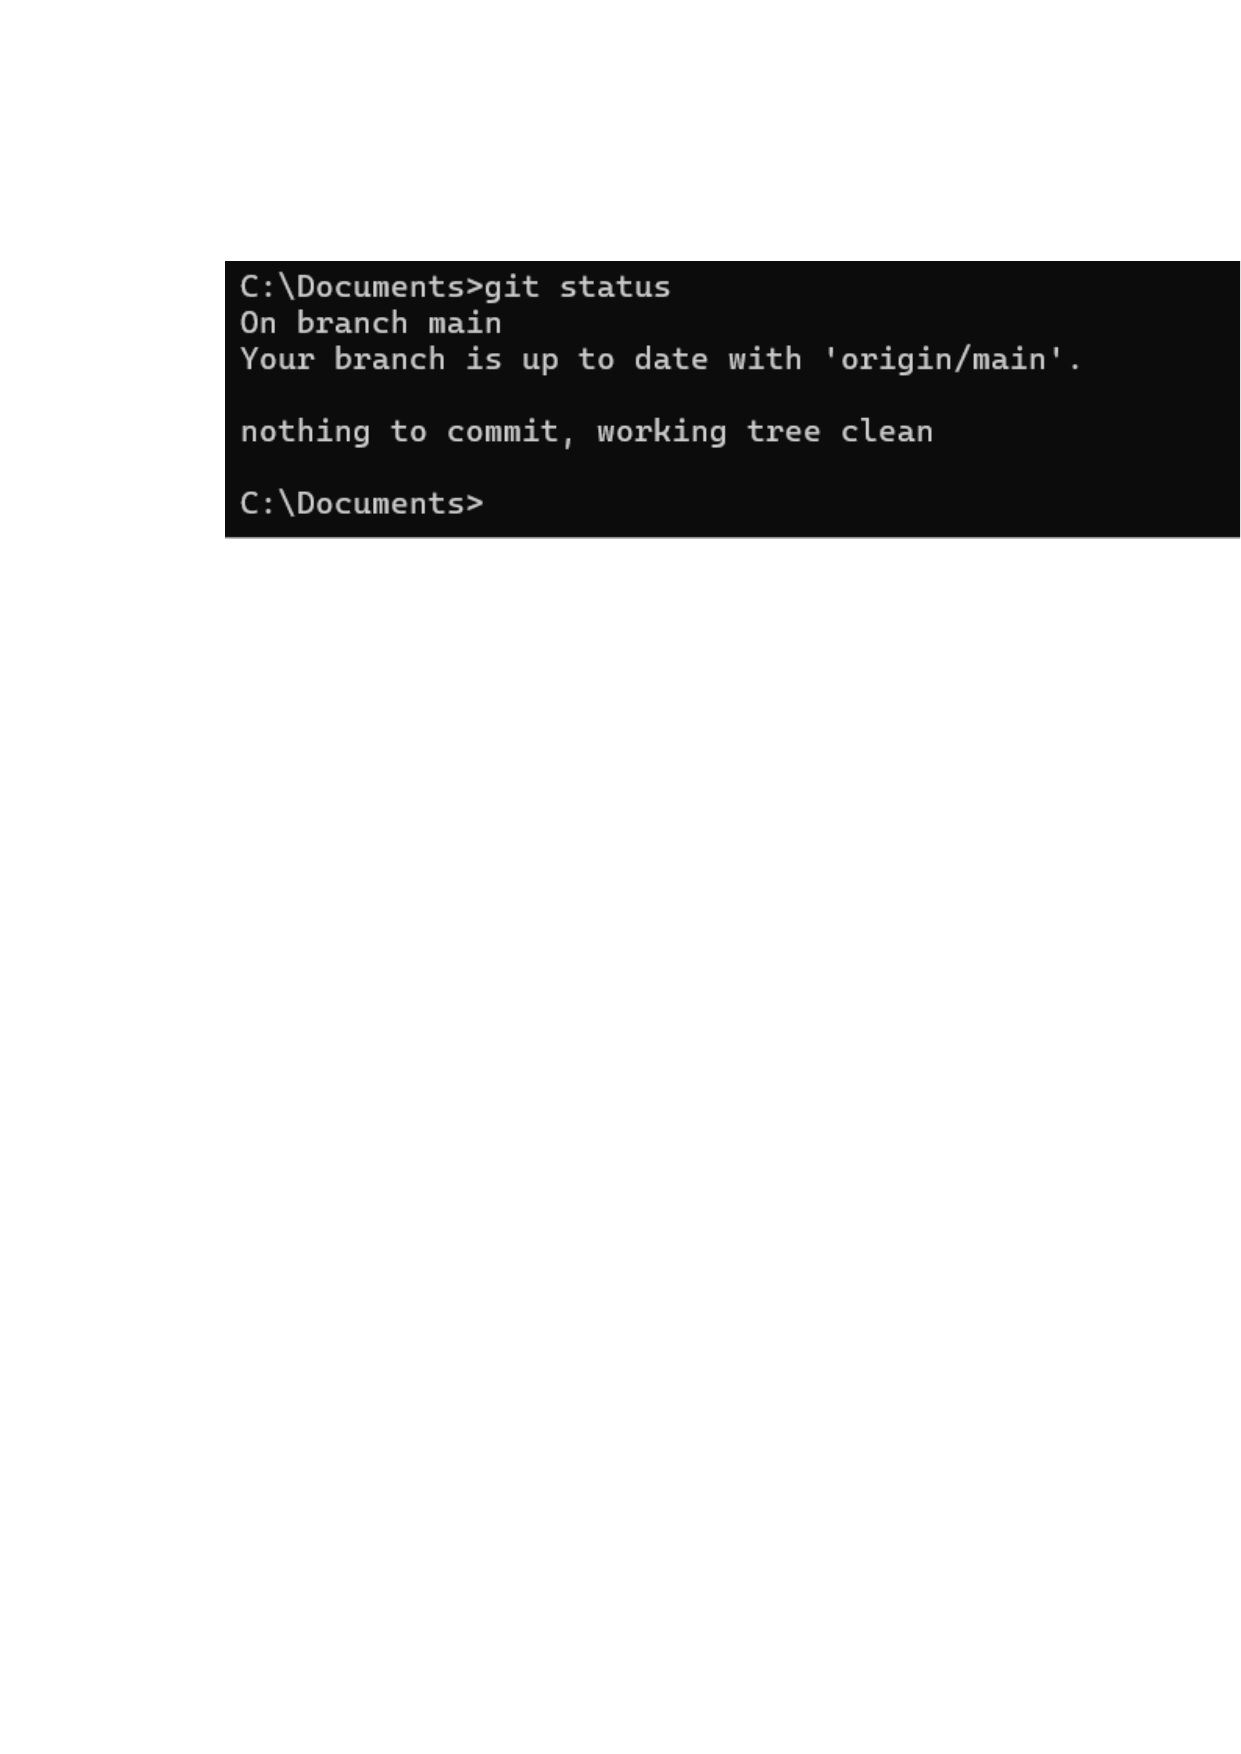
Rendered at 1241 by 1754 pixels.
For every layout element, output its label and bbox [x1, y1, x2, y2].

picture [225, 261, 1241, 539]
